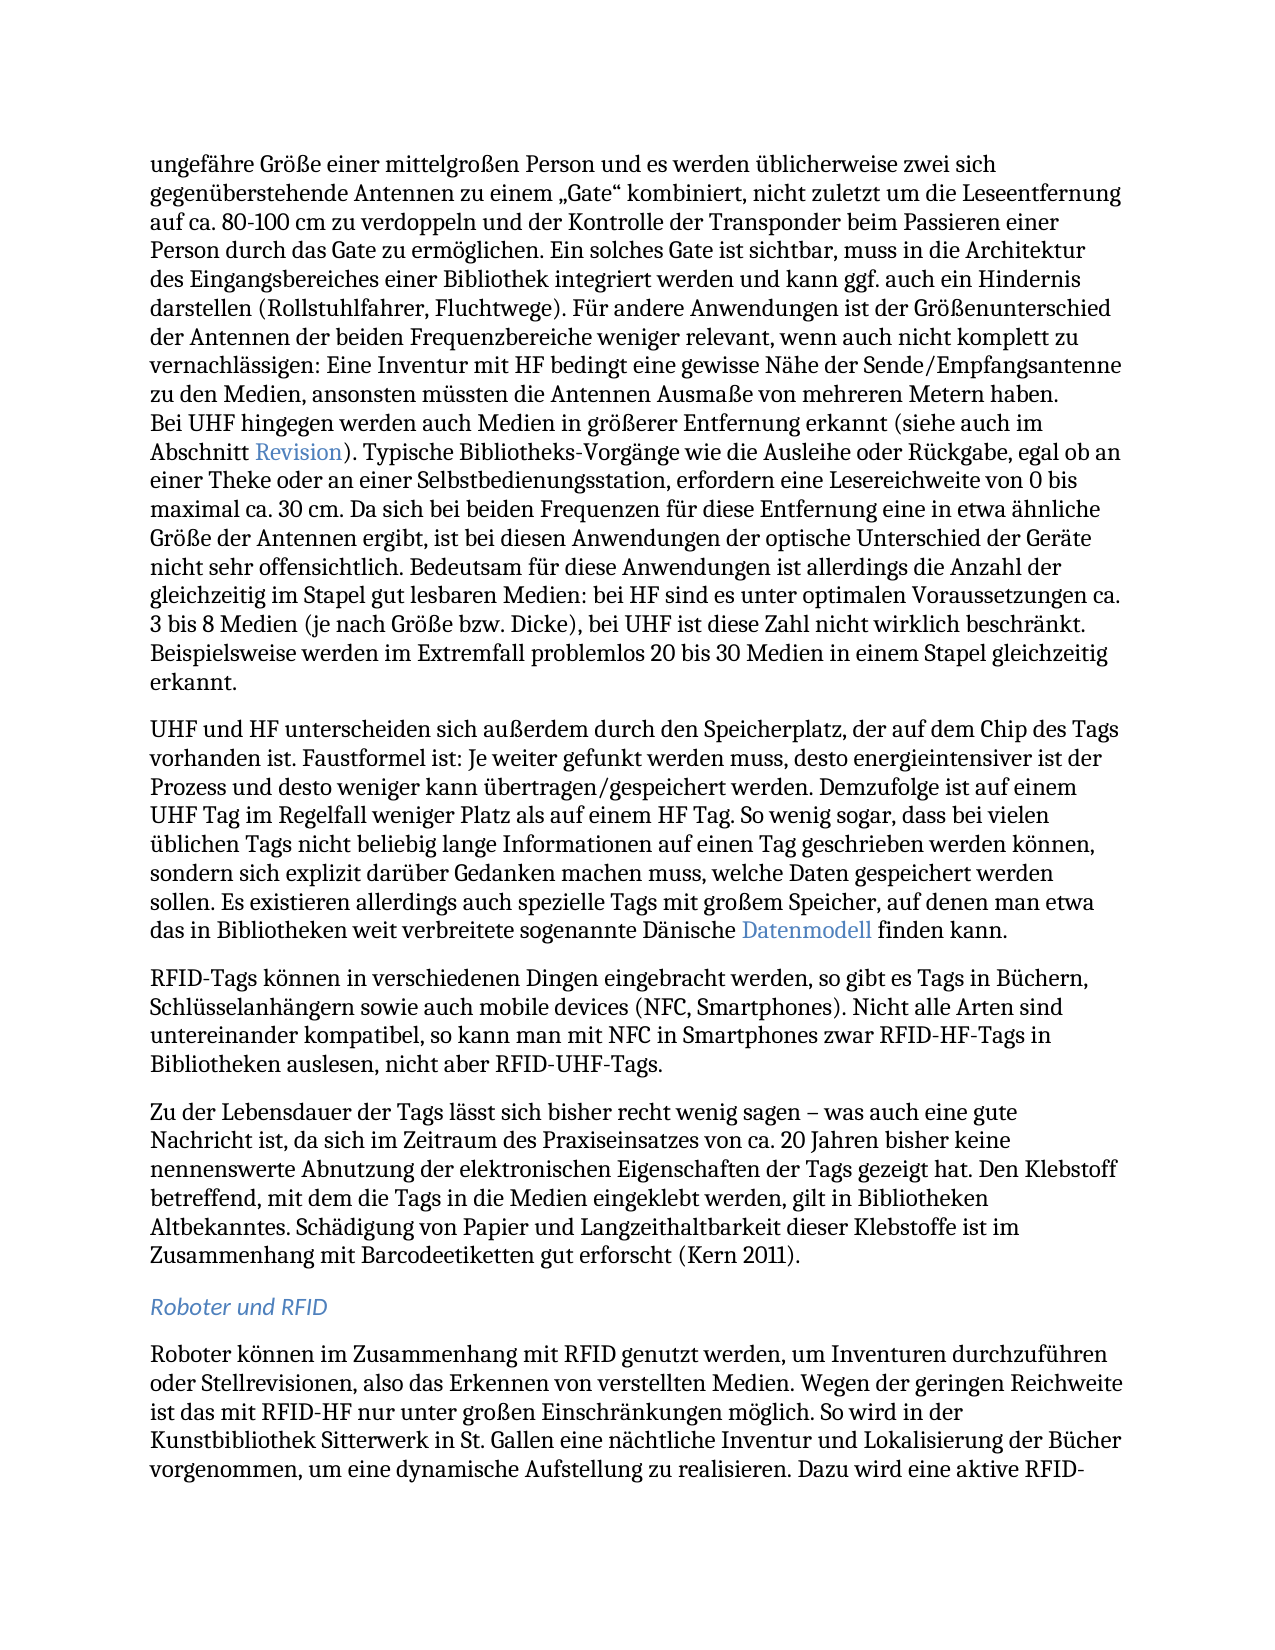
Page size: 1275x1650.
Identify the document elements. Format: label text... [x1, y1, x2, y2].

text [150, 150, 1125, 696]
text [150, 1340, 1125, 1484]
text RFID-Tags können in verschiedenen Dingen eingebracht werden, so gibt es Tags in Büchern, Schlüsselanhängern sowie auch mobile devices (NFC, Smartphones). Nicht alle Arten sind untereinander kompatibel, so kann man mit NFC in Smartphones zwar RFID-HF-Tags in Bibliotheken auslesen, nicht aber RFID-UHF-Tags. [150, 964, 1125, 1079]
text UHF und HF unterscheiden sich außerdem durch den Speicherplatz, der auf dem Chip des Tags vorhanden ist. Faustformel ist: Je weiter gefunkt werden muss, desto energieintensiver ist der Prozess und desto weniger kann übertragen/gespeichert werden. Demzufolge ist auf einem UHF Tag im Regelfall weniger Platz als auf einem HF Tag. So wenig sogar, dass bei vielen üblichen Tags nicht beliebig lange Informationen auf einen Tag geschrieben werden können, sondern sich explizit darüber Gedanken machen muss, welche Daten gespeichert werden sollen. Es existieren allerdings auch spezielle Tags mit großem Speicher, auf denen man etwa das in Bibliotheken weit verbreitete sogenannte Dänische Datenmodell finden kann. [150, 715, 1125, 945]
subtitle Roboter und RFID [150, 1291, 1125, 1321]
text Zu der Lebensdauer der Tags lässt sich bisher recht wenig sagen – was auch eine gute Nachricht ist, da sich im Zeitraum des Praxiseinsatzes von ca. 20 Jahren bisher keine nennenswerte Abnutzung der elektronischen Eigenschaften der Tags gezeigt hat. Den Klebstoff betreffend, mit dem die Tags in die Medien eingeklebt werden, gilt in Bibliotheken Altbekanntes. Schädigung von Papier und Langzeithaltbarkeit dieser Klebstoffe ist im Zusammenhang mit Barcodeetiketten gut erforscht (Kern 2011). [150, 1097, 1125, 1270]
